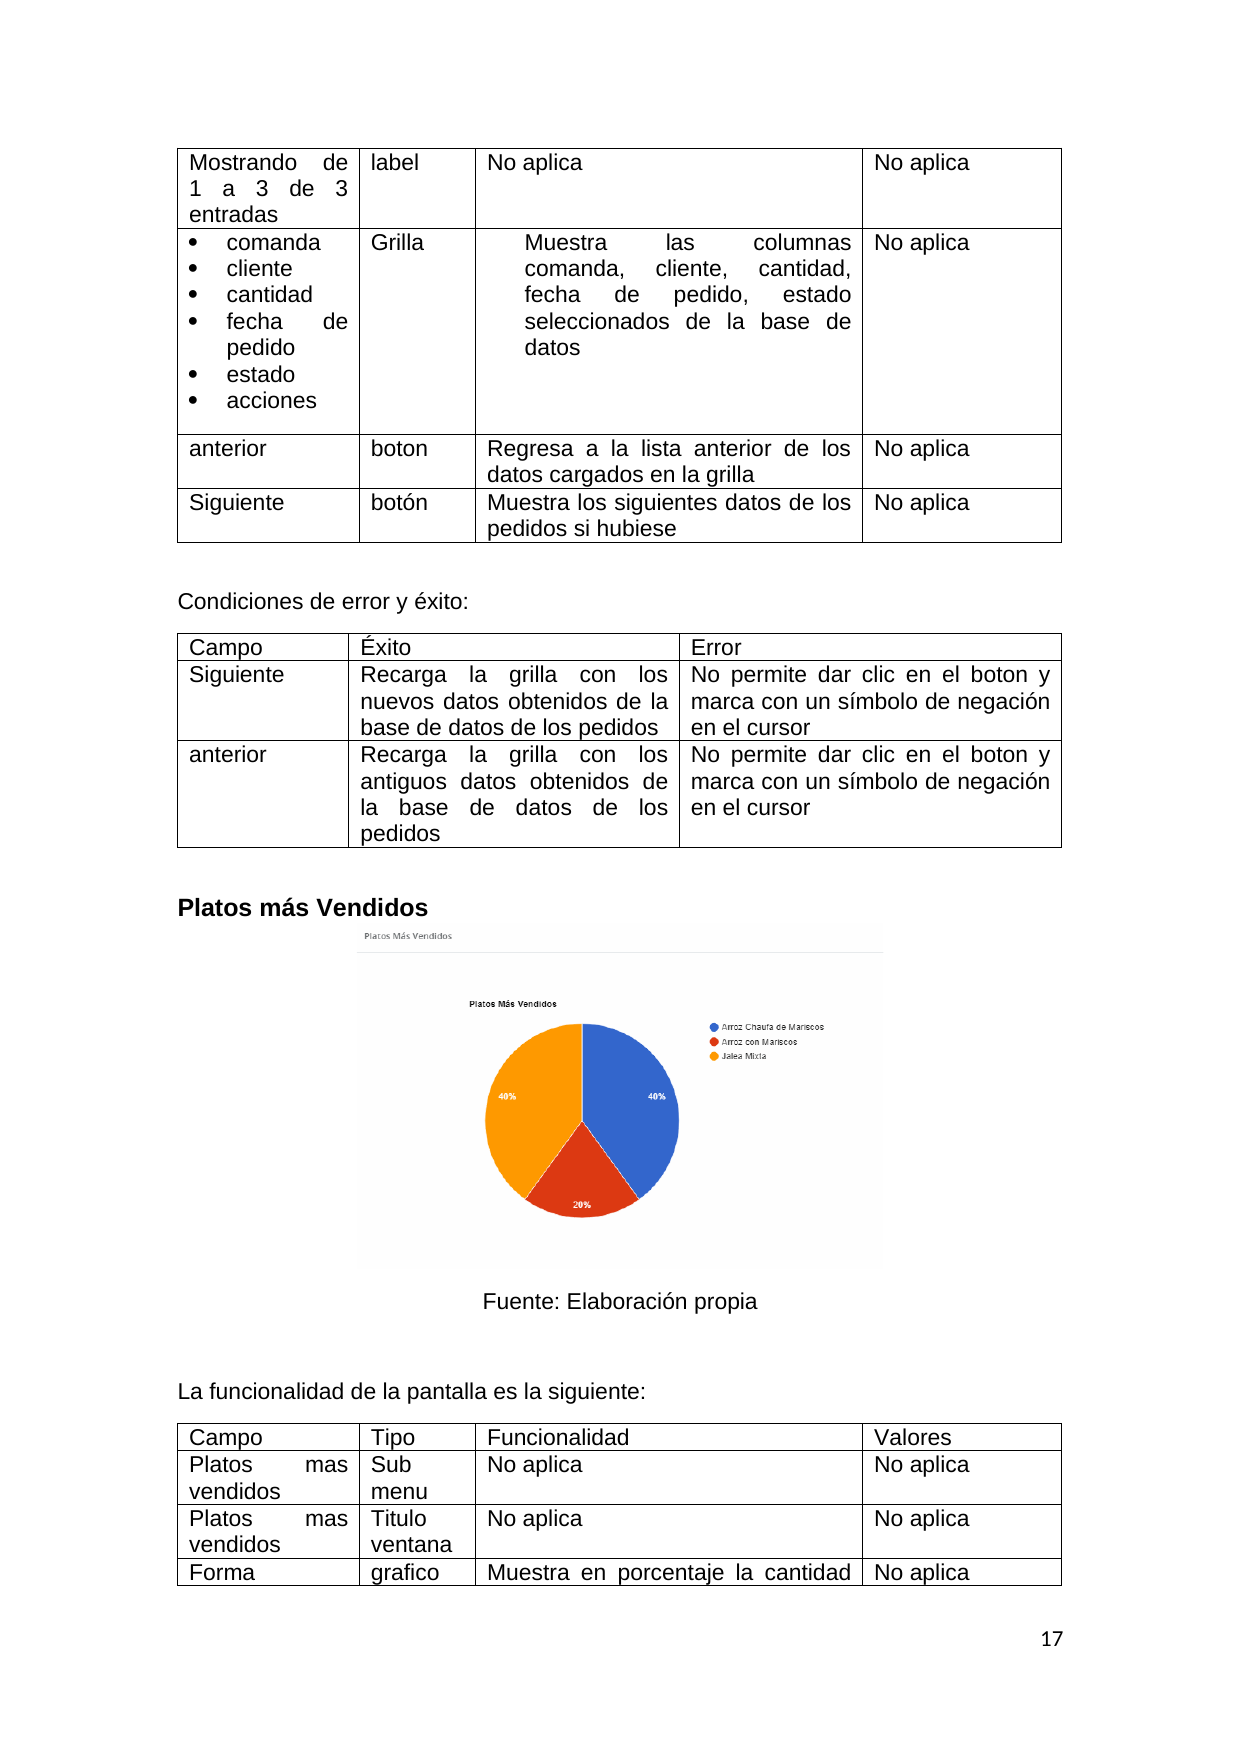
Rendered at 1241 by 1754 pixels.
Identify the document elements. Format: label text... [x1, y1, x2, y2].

table_cell No aplica [863, 1505, 1061, 1558]
table_header Campo [178, 1424, 359, 1450]
table_cell No aplica [476, 1451, 862, 1504]
text La funcionalidad de la pantalla es la siguiente: [177, 1378, 1063, 1404]
table_cell anterior [178, 435, 359, 488]
picture [356, 923, 884, 1269]
table_cell Siguiente [178, 661, 348, 740]
table_cell No aplica [863, 489, 1061, 542]
table_cell No permite dar clic en el boton y marca con un símbolo de negación en el cursor [680, 741, 1061, 847]
table_cell Platos mas vendidos [178, 1505, 359, 1558]
table_cell Platos mas vendidos [178, 1451, 359, 1504]
table_cell No aplica [476, 149, 862, 228]
table_cell anterior [178, 741, 348, 847]
table_cell No aplica [863, 1559, 1061, 1585]
table_cell No aplica [476, 1505, 862, 1558]
table_cell botón [360, 489, 475, 542]
table_cell Recarga la grilla con los antiguos datos obtenidos de la base de datos de los pedidos [349, 741, 679, 847]
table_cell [476, 1559, 862, 1585]
table_header Funcionalidad [476, 1424, 862, 1450]
table_header Tipo [360, 1424, 475, 1450]
table_cell boton [360, 435, 475, 488]
table_cell No aplica [863, 1451, 1061, 1504]
table_cell Muestra los siguientes datos de los pedidos si hubiese [476, 489, 862, 542]
table_cell Titulo ventana [360, 1505, 475, 1558]
table_cell No aplica [863, 435, 1061, 488]
subtitle Platos más Vendidos [177, 893, 1063, 922]
text Fuente: Elaboración propia [177, 1288, 1063, 1314]
table_cell label [360, 149, 475, 228]
table_cell Grilla [360, 229, 475, 434]
table_cell Muestra las columnas comanda, cliente, cantidad, fecha de pedido, estado seleccionados de la base de datos [476, 229, 862, 434]
table_cell Mostrando de 1 a 3 de 3 entradas [178, 149, 359, 228]
table_cell Forma [178, 1559, 359, 1585]
table_cell Siguiente [178, 489, 359, 542]
table_cell No aplica [863, 229, 1061, 434]
table_header Error [680, 634, 1061, 660]
table_cell grafico [360, 1559, 475, 1585]
table_header Campo [178, 634, 348, 660]
table_cell Recarga la grilla con los nuevos datos obtenidos de la base de datos de los pedidos [349, 661, 679, 740]
table_cell Sub menu [360, 1451, 475, 1504]
table_header Valores [863, 1424, 1061, 1450]
table_cell No aplica [863, 149, 1061, 228]
table_cell Regresa a la lista anterior de los datos cargados en la grilla [476, 435, 862, 488]
text Condiciones de error y éxito: [177, 588, 1063, 614]
table_header Éxito [349, 634, 679, 660]
table_cell No permite dar clic en el boton y marca con un símbolo de negación en el cursor [680, 661, 1061, 740]
table_cell comanda cliente cantidad fecha de pedido estado acciones [178, 229, 359, 434]
